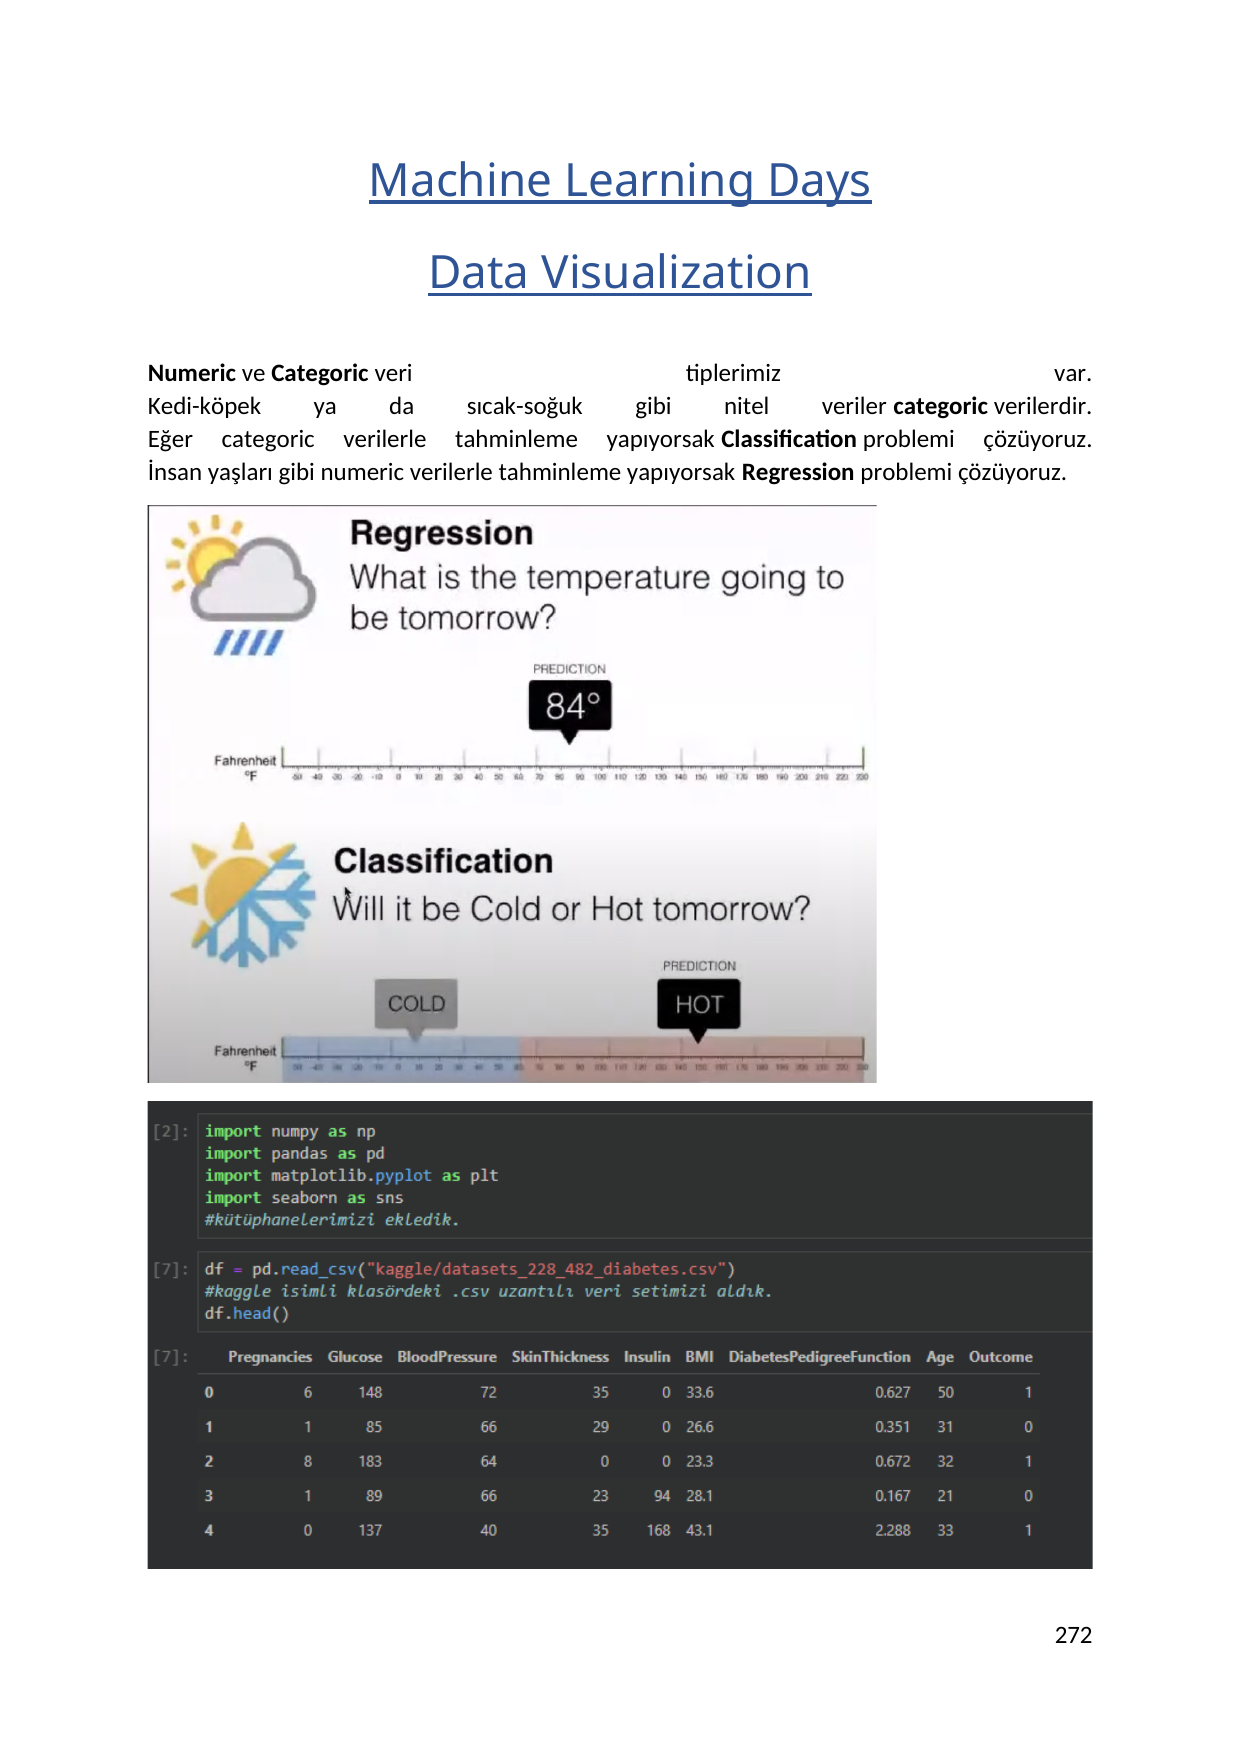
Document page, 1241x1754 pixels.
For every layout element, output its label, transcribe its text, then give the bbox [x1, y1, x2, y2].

picture [147, 1101, 1093, 1569]
subtitle Data Visualization [148, 240, 1092, 302]
picture [147, 505, 877, 1083]
text Numeric ve Categoric veri tiplerimiz var. Kedi-köpek ya da sıcak-soğuk gibi nitel veriler categoric verilerdir. Eğer categoric verilerle tahminleme yapıyorsak Classification problemi çözüyoruz. İnsan yaşları gibi numeric verilerle tahminleme yapıyorsak Regression problemi çözüyoruz. [148, 357, 1092, 486]
subtitle Machine Learning Days [148, 148, 1092, 210]
